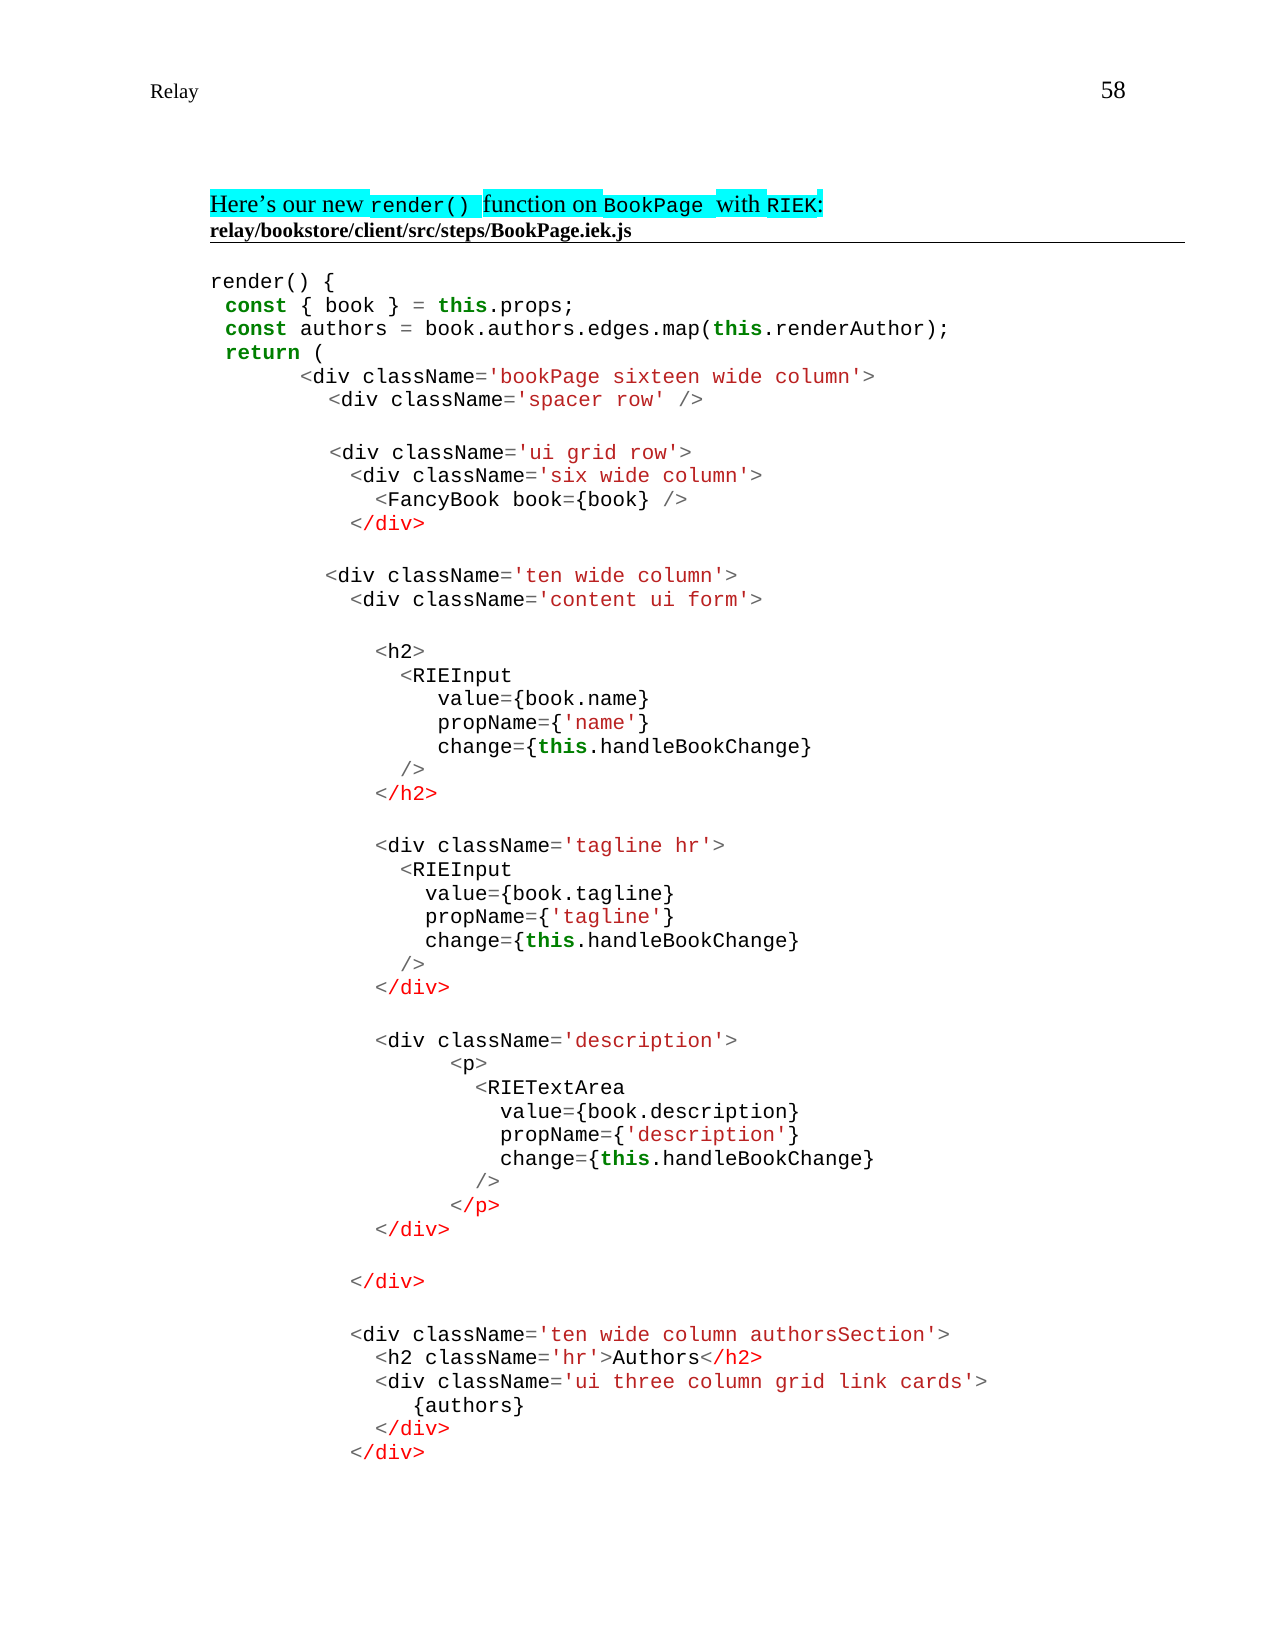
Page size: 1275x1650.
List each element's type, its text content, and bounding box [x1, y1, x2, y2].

text <RIEInput [300, 665, 1126, 688]
text propName={'name'} [375, 712, 1126, 736]
text <div className='description'> [375, 1030, 1126, 1053]
text change={this.handleBookChange} [300, 930, 1126, 954]
text change={this.handleBookChange} [450, 1148, 1126, 1172]
text {authors} [300, 1394, 1126, 1418]
text </div> [300, 513, 1126, 536]
text return ( [225, 342, 1126, 366]
text propName={'description'} [450, 1124, 1126, 1148]
text <RIEInput [300, 859, 1126, 883]
text /> [300, 759, 1126, 783]
text </div> [300, 977, 1126, 1001]
text value={book.name} [300, 688, 1126, 712]
text <div className='ui grid row'> [300, 442, 1126, 465]
text relay/bookstore/client/src/steps/BookPage.iek.js [209, 218, 1126, 242]
text </p> [450, 1195, 1126, 1219]
text <h2 className='hr'>Authors</h2> [300, 1347, 1126, 1371]
text value={book.description} [450, 1101, 1126, 1124]
text <div className='six wide column'> [300, 465, 1126, 489]
text const { book } = this.props; [225, 295, 1126, 318]
text <div className='ui three column grid link cards'> [300, 1371, 1126, 1394]
text value={book.tagline} [300, 883, 1126, 906]
text <div className='bookPage sixteen wide column'> [300, 366, 1126, 389]
text </div> [300, 1418, 1126, 1442]
text <div className='ten wide column authorsSection'> [300, 1324, 1126, 1347]
text render() { [210, 271, 1126, 295]
text <div className='ten wide column'> [300, 565, 1098, 589]
text <div className='content ui form'> [300, 589, 1098, 612]
text </h2> [300, 783, 1126, 807]
text <p> [450, 1053, 1126, 1077]
text <div className='spacer row' /> [300, 389, 1126, 413]
text </div> [300, 1442, 1126, 1466]
text const authors = book.authors.edges.map(this.renderAuthor); [225, 318, 1126, 342]
text Here’s our new render() function on BookPage with RIEK: [370, 189, 603, 218]
text <h2> [300, 641, 1126, 665]
text /> [450, 1172, 1126, 1195]
text </div> [375, 1219, 1126, 1242]
text Here’s our new render() function on BookPage with RIEK: [817, 189, 1124, 218]
text propName={'tagline'} [375, 906, 1126, 930]
text /> [300, 954, 1126, 977]
text <RIETextArea [450, 1077, 1126, 1101]
text </div> [300, 1271, 1126, 1295]
text <div className='tagline hr'> [300, 835, 1126, 859]
text change={this.handleBookChange} [300, 736, 1126, 759]
text <FancyBook book={book} /> [300, 489, 1126, 513]
